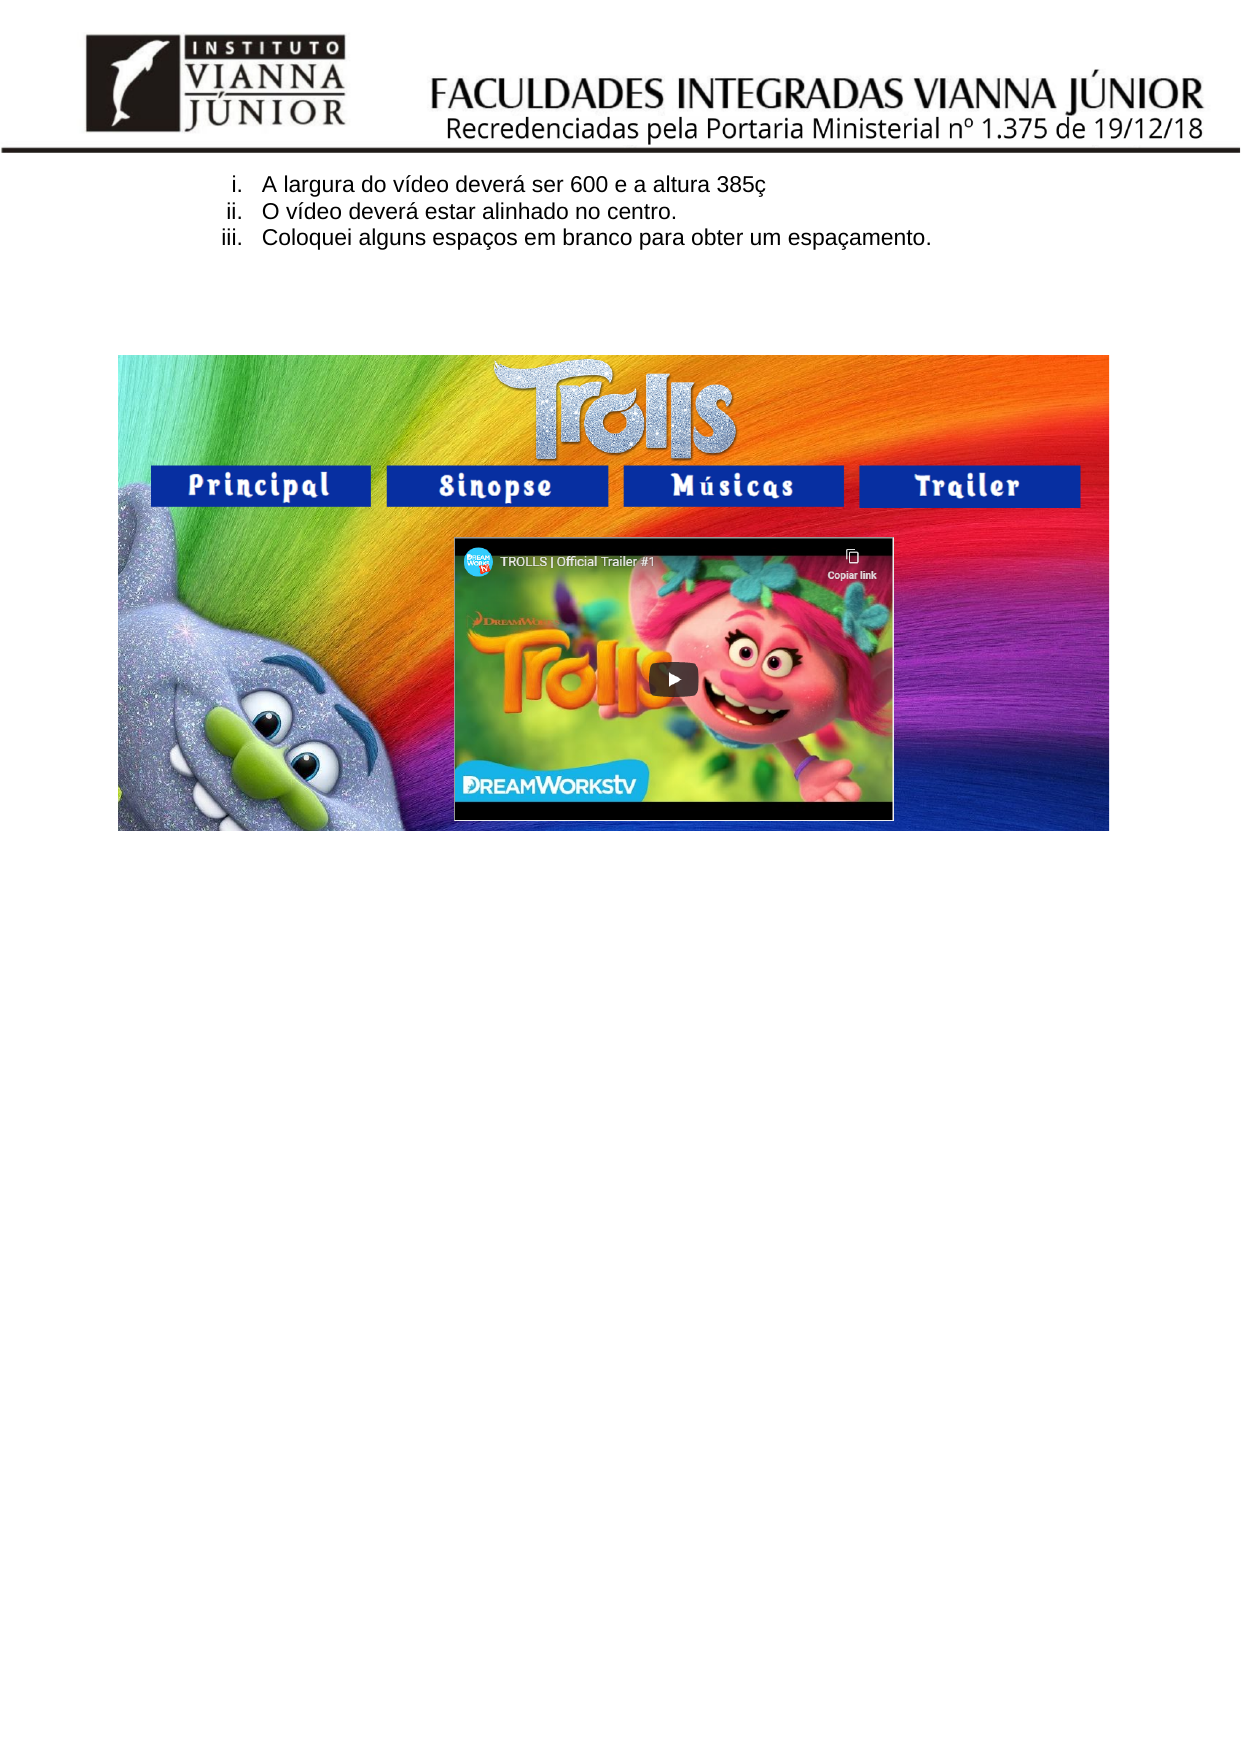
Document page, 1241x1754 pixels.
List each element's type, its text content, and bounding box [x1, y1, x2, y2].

list Coloquei alguns espaços em branco para obter um espaçamento. [243, 224, 1169, 250]
list A largura do vídeo deverá ser 600 e a altura 385ç [243, 84, 1169, 198]
picture [118, 355, 1110, 831]
list O vídeo deverá estar alinhado no centro. [243, 198, 1169, 224]
picture [0, 18, 1241, 153]
